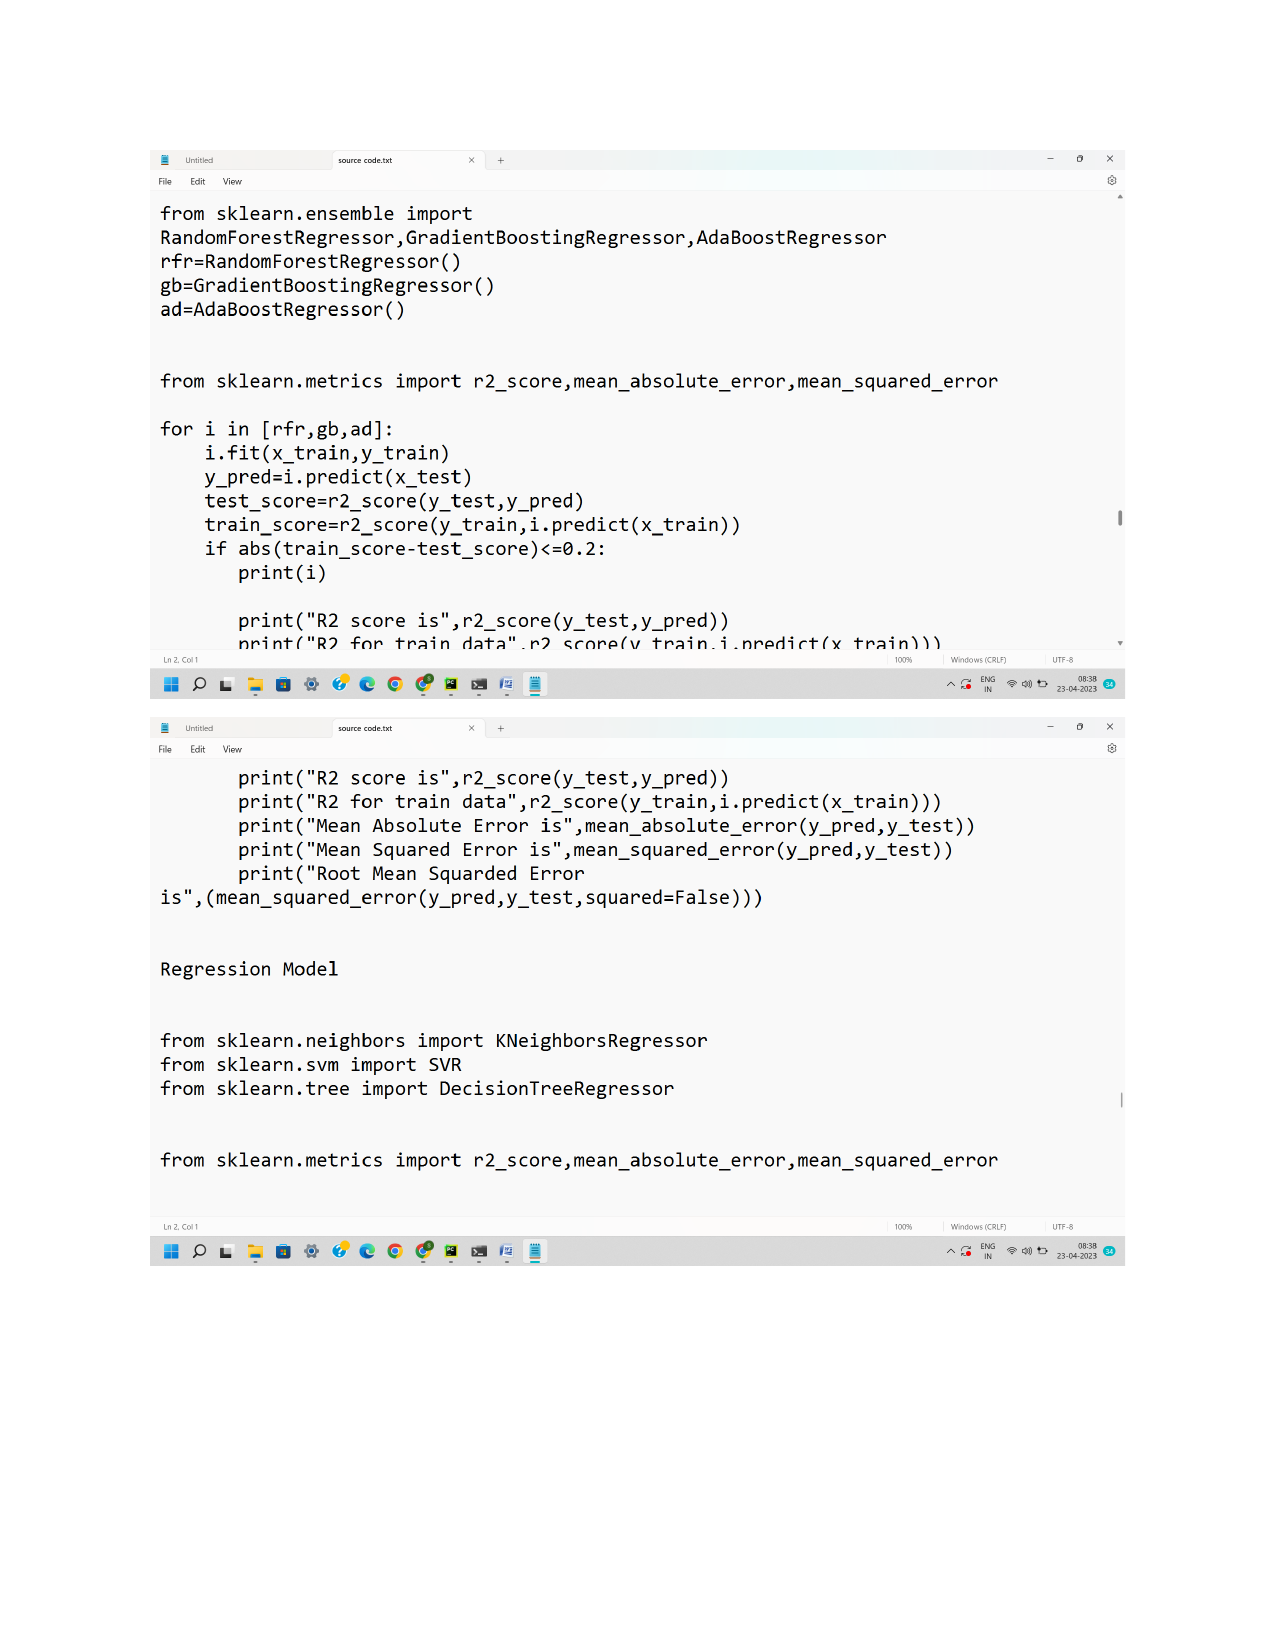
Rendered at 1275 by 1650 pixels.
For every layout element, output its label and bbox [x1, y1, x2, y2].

picture [150, 150, 1125, 699]
picture [150, 717, 1125, 1266]
